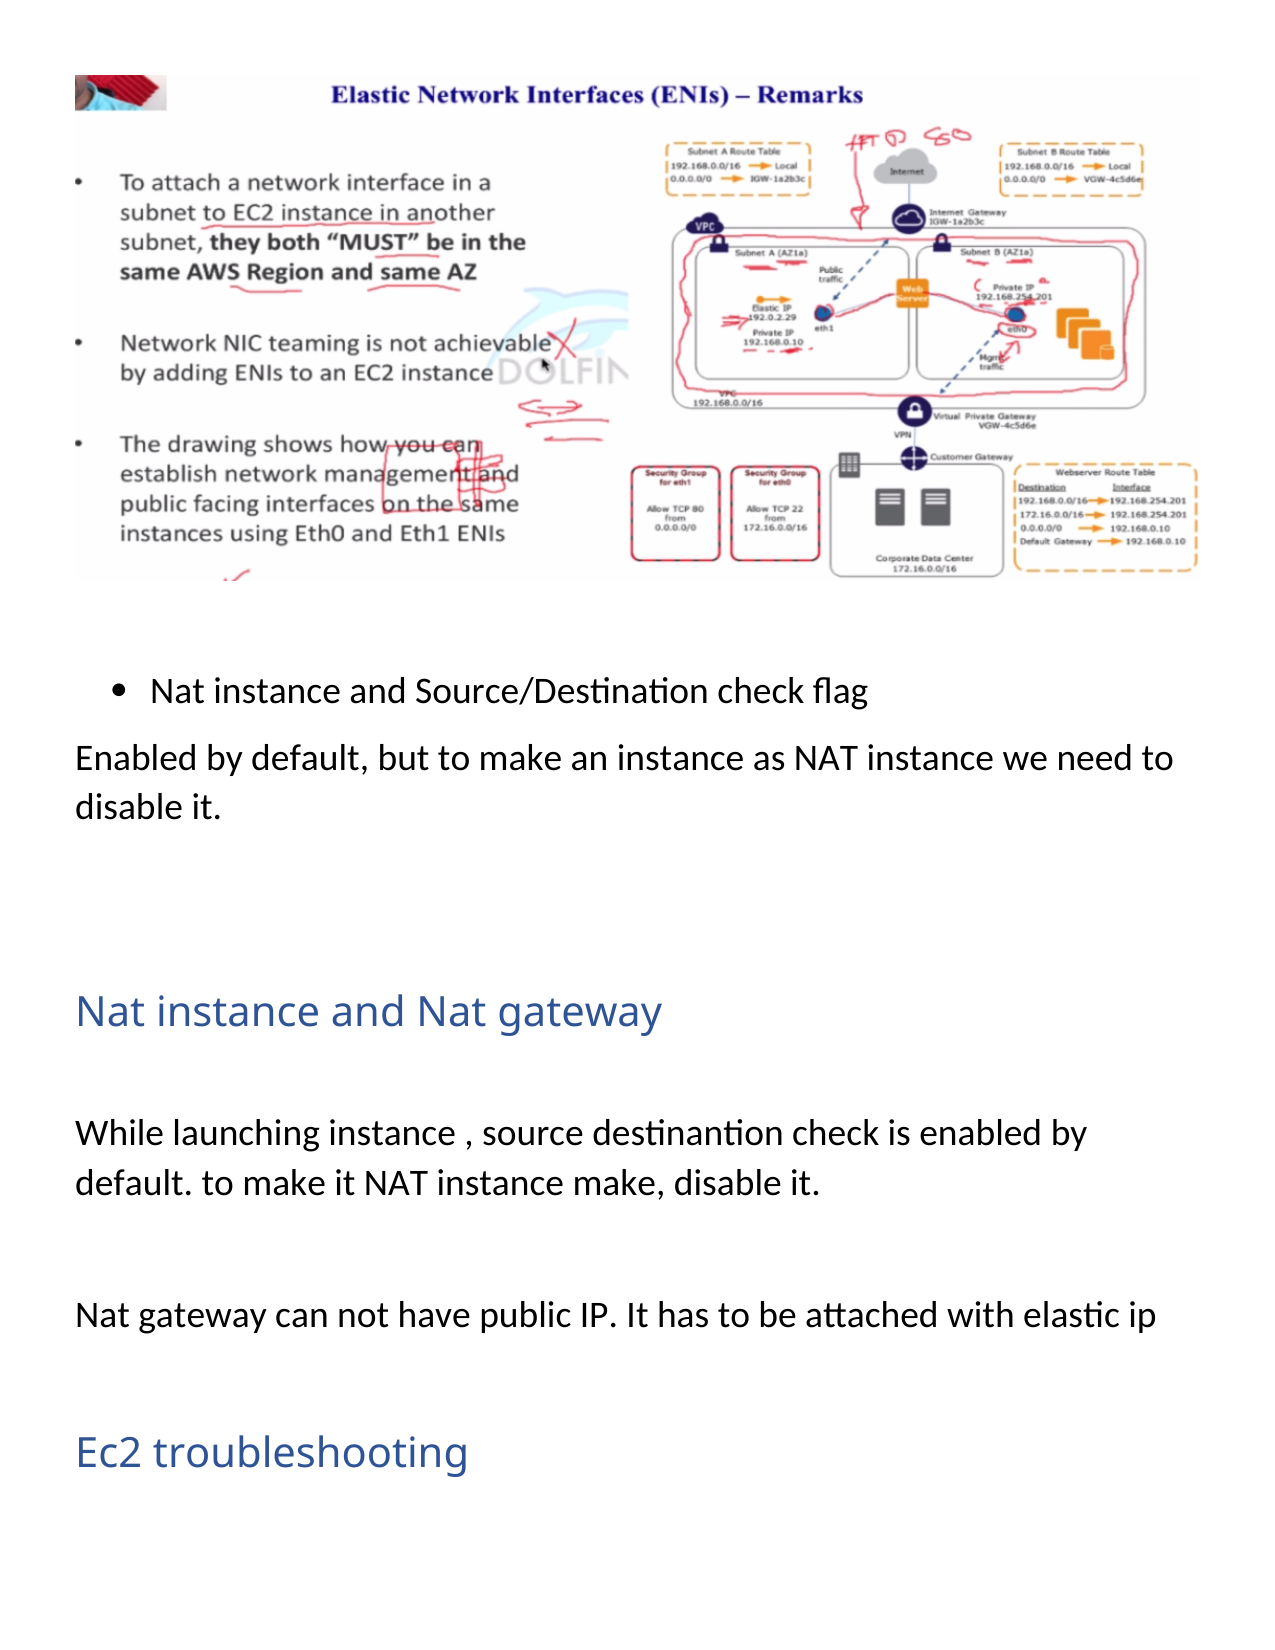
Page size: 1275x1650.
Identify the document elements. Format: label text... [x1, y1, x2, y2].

text Enabled by default, but to make an instance as NAT instance we need to disable it. [75, 734, 1200, 829]
list Nat instance and Source/Destination check flag [112, 667, 1200, 713]
subtitle Nat instance and Nat gateway [75, 982, 1200, 1038]
text Nat gateway can not have public IP. It has to be attached with elastic ip [75, 1291, 1200, 1337]
text While launching instance , source destinantion check is enabled by default. to make it NAT instance make, disable it. [75, 1109, 1200, 1204]
picture [75, 75, 1200, 581]
subtitle Ec2 troubleshooting [75, 1423, 1200, 1480]
